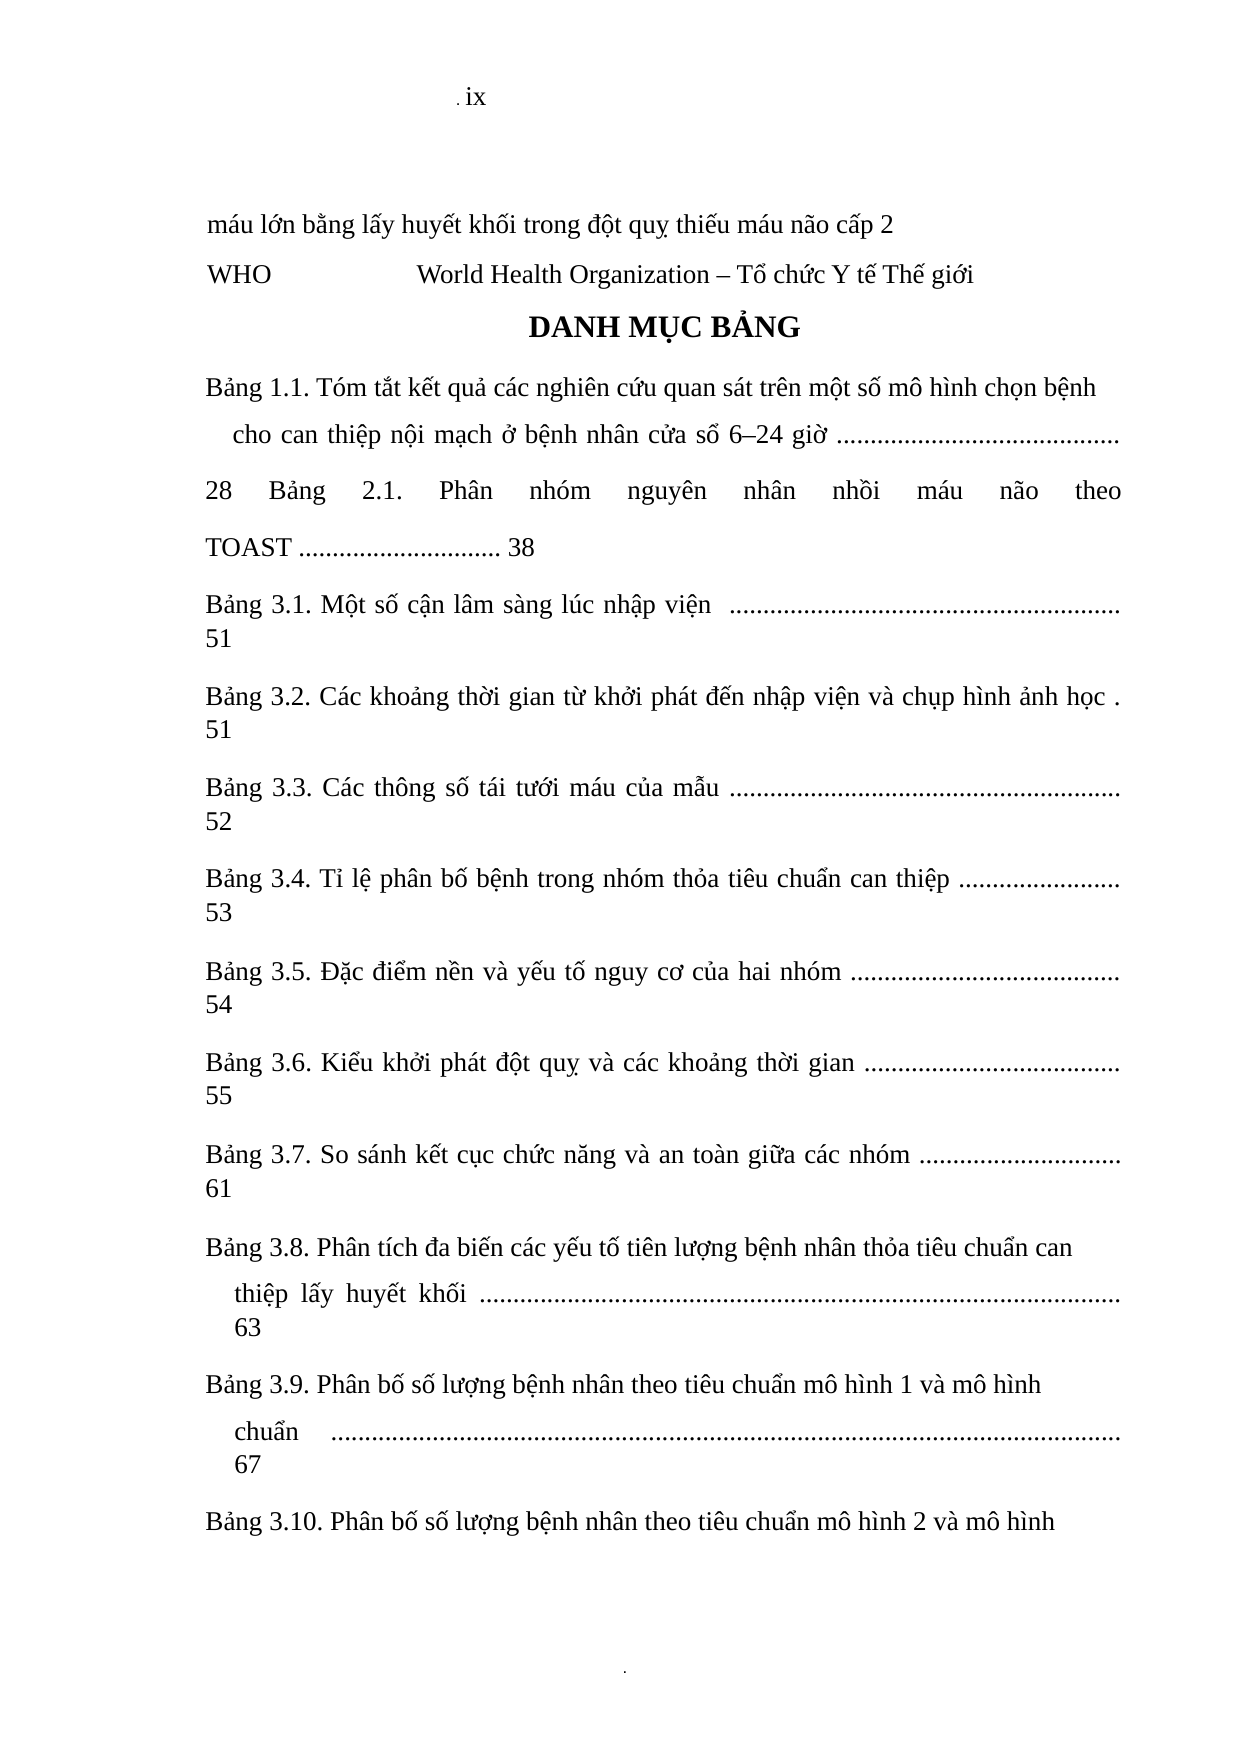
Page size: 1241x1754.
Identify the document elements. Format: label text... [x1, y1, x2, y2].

text Bảng 3.3. Các thông số tái tưới máu của mẫu .......................................................... 52 [205, 771, 1123, 836]
text Bảng 1.1. Tóm tắt kết quả các nghiên cứu quan sát trên một số mô hình chọn bệnh [205, 372, 1123, 403]
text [234, 1414, 1123, 1479]
text Bảng 3.2. Các khoảng thời gian từ khởi phát đến nhập viện và chụp hình ảnh học . 51 [205, 680, 1123, 745]
text Bảng 3.9. Phân bố số lượng bệnh nhân theo tiêu chuẩn mô hình 1 và mô hình [205, 1368, 1123, 1399]
text Bảng 3.4. Tỉ lệ phân bố bệnh trong nhóm thỏa tiêu chuẩn can thiệp ........................ 53 [205, 862, 1123, 927]
text Bảng 3.8. Phân tích đa biến các yếu tố tiên lượng bệnh nhân thỏa tiêu chuẩn can [205, 1231, 1123, 1262]
text máu lớn bằng lấy huyết khối trong đột quỵ thiếu máu não cấp 2 [207, 208, 1123, 239]
text cho can thiệp nội mạch ở bệnh nhân cửa sổ 6–24 giờ .......................................... 28 Bảng 2.1. Phân nhóm nguyên nhân nhồi máu não theo TOAST .............................. 38 [205, 418, 1123, 562]
text Bảng 3.7. So sánh kết cục chức năng và an toàn giữa các nhóm .............................. 61 [205, 1138, 1123, 1203]
text Bảng 3.6. Kiểu khởi phát đột quỵ và các khoảng thời gian ...................................... 55 [205, 1046, 1123, 1111]
text thiệp lấy huyết khối ............................................................................................... 63 [234, 1277, 1123, 1342]
text Bảng 3.5. Đặc điểm nền và yếu tố nguy cơ của hai nhóm ........................................ 54 [205, 954, 1123, 1019]
text WHO World Health Organization – Tổ chức Y tế Thế giới [207, 258, 1123, 289]
text Bảng 3.10. Phân bố số lượng bệnh nhân theo tiêu chuẩn mô hình 2 và mô hình [205, 1506, 1123, 1537]
text Bảng 3.1. Một số cận lâm sàng lúc nhập viện .......................................................... 51 [205, 588, 1123, 653]
subtitle DANH MỤC BẢNG [253, 308, 1076, 344]
